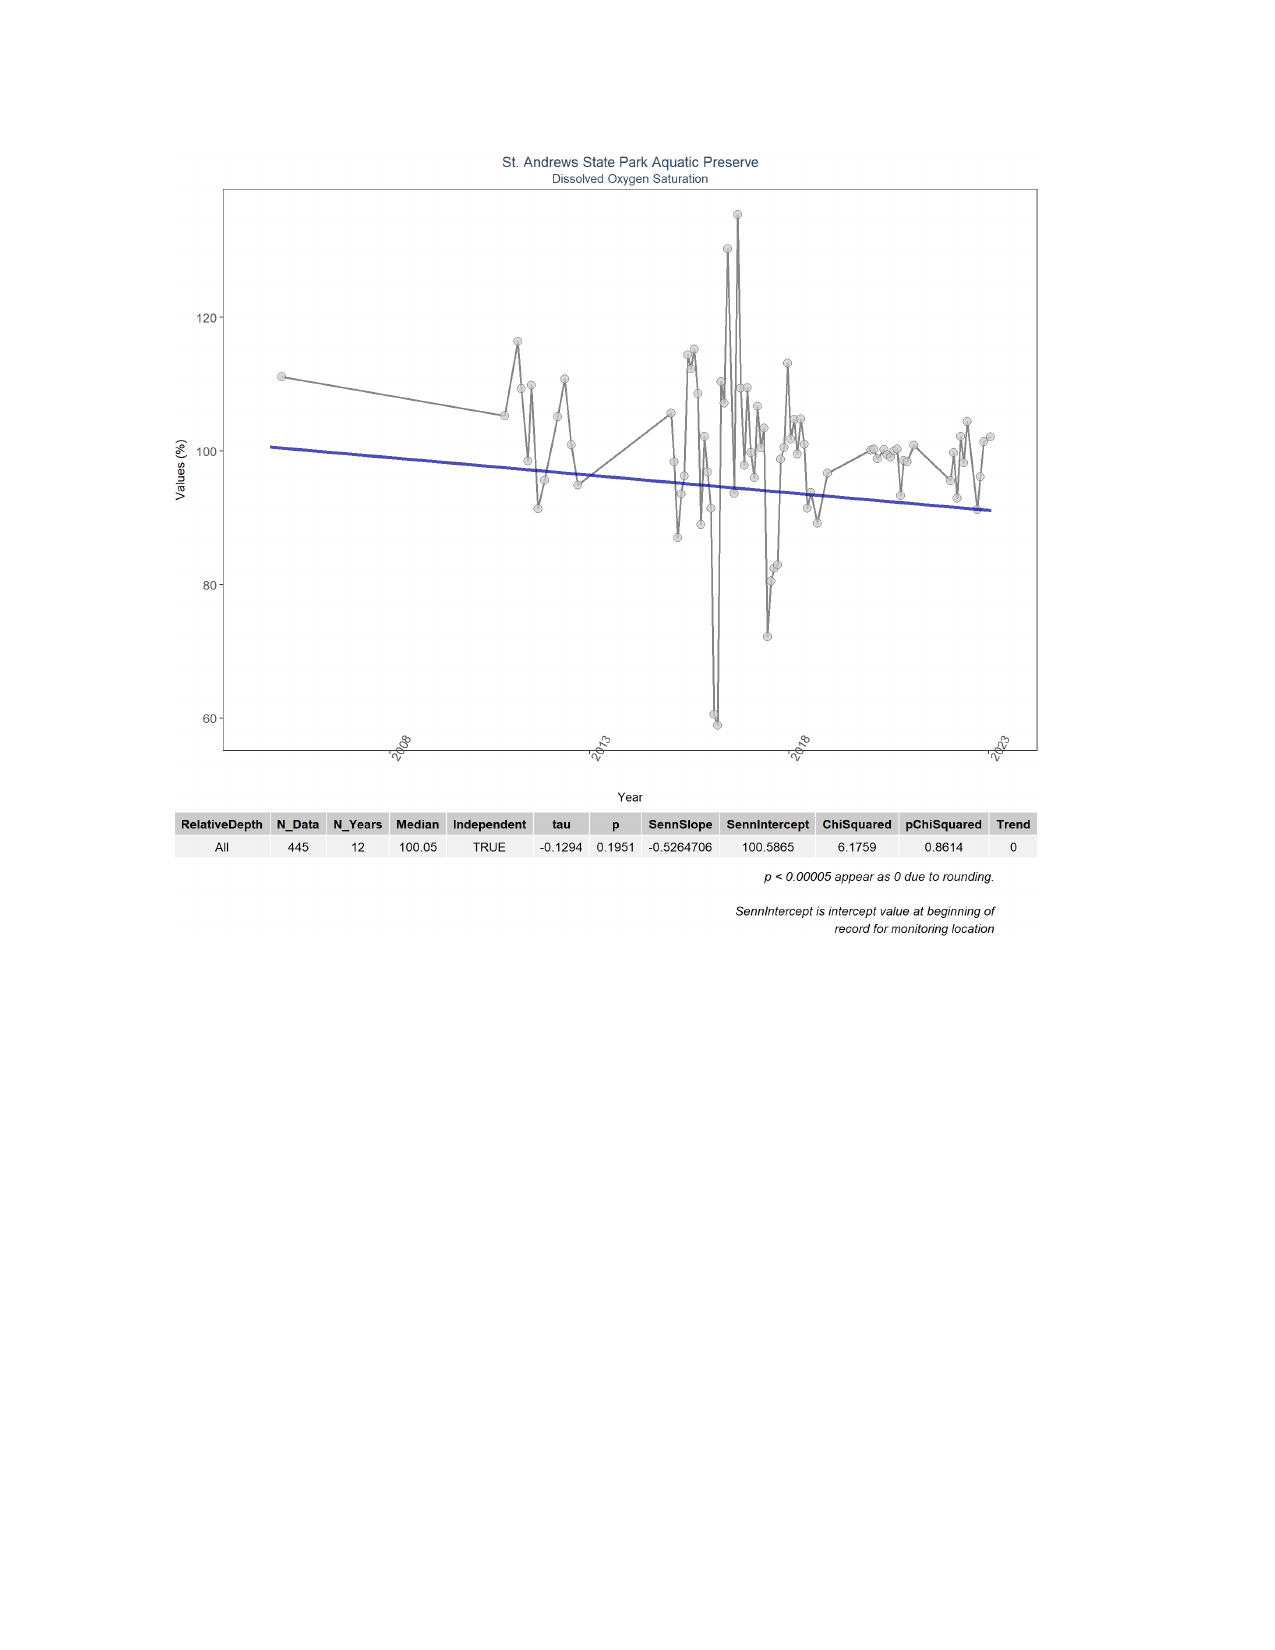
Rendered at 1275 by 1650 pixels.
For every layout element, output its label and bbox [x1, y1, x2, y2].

picture [168, 150, 1044, 938]
